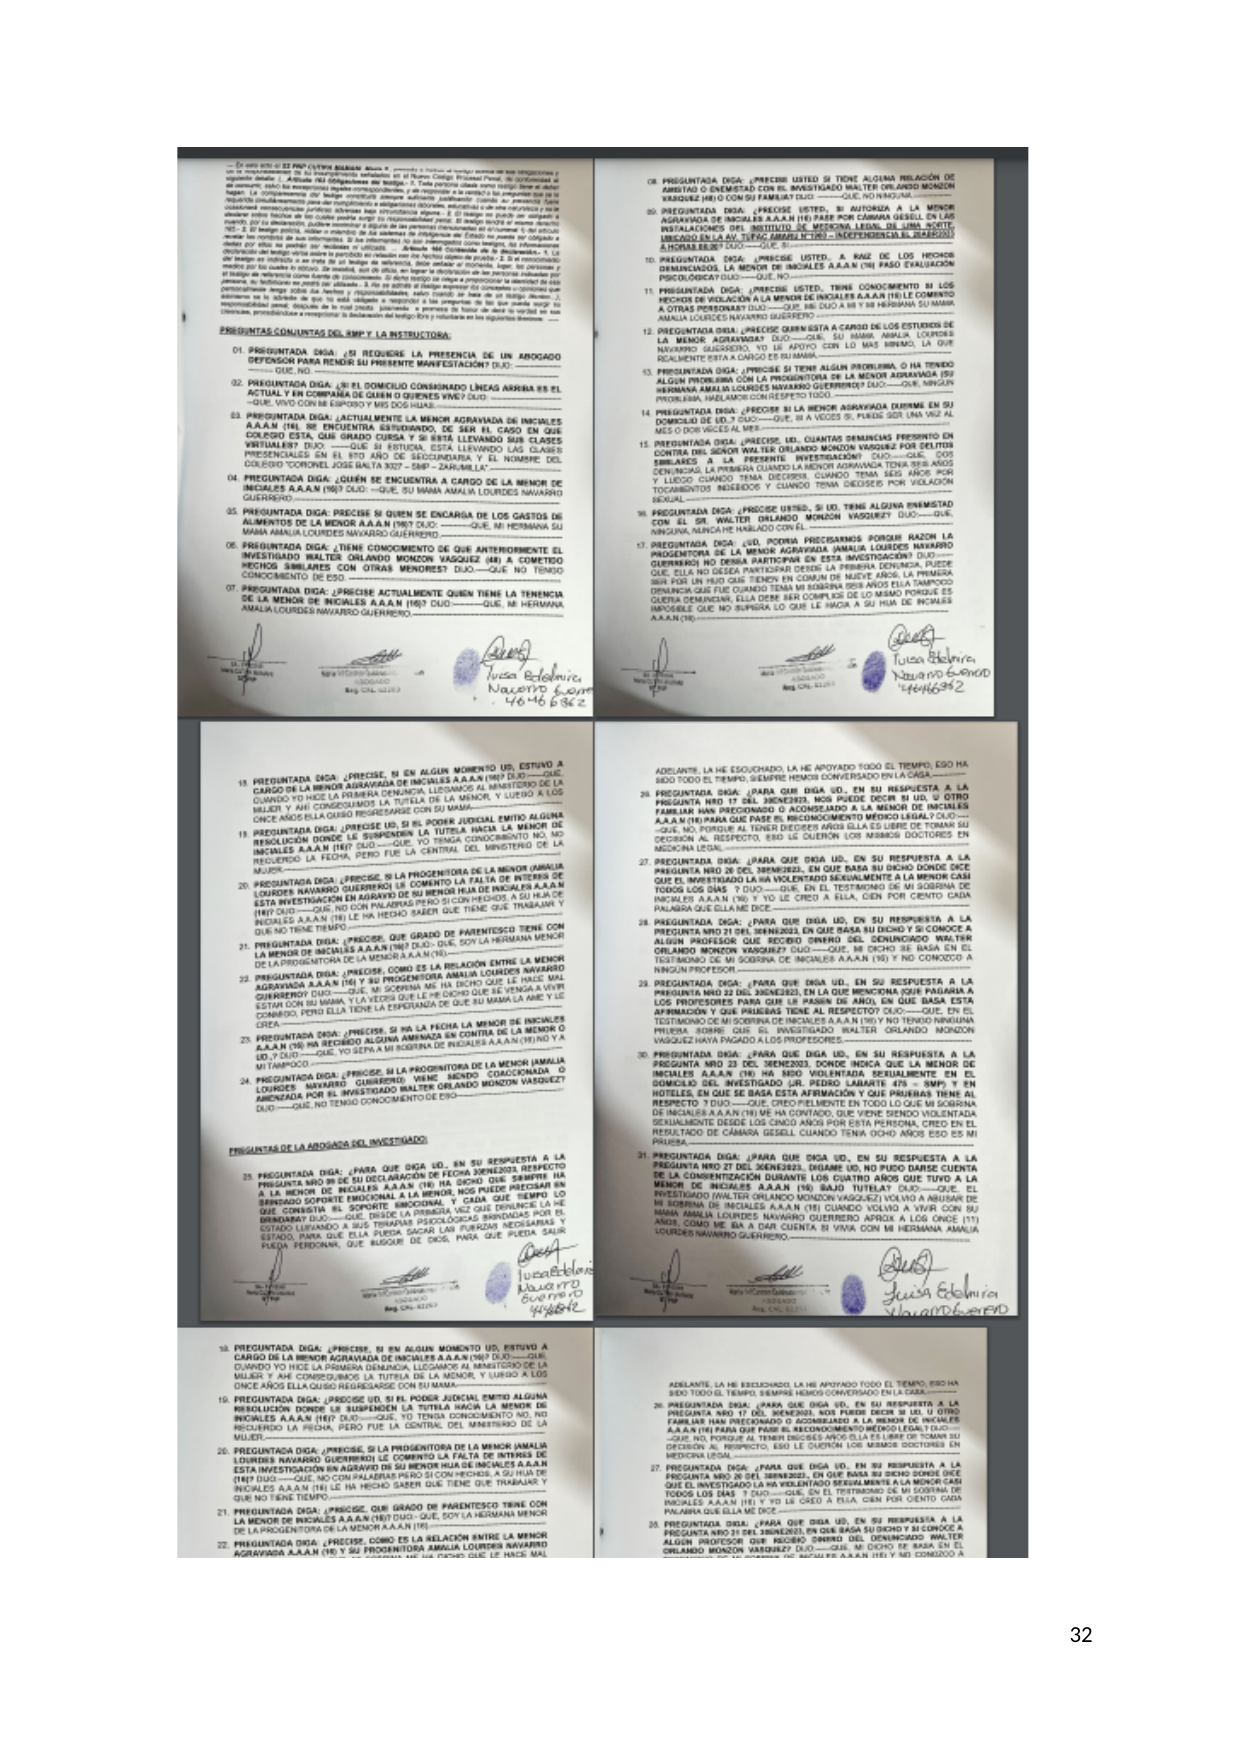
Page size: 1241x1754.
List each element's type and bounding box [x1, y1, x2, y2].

picture [177, 147, 1029, 1558]
